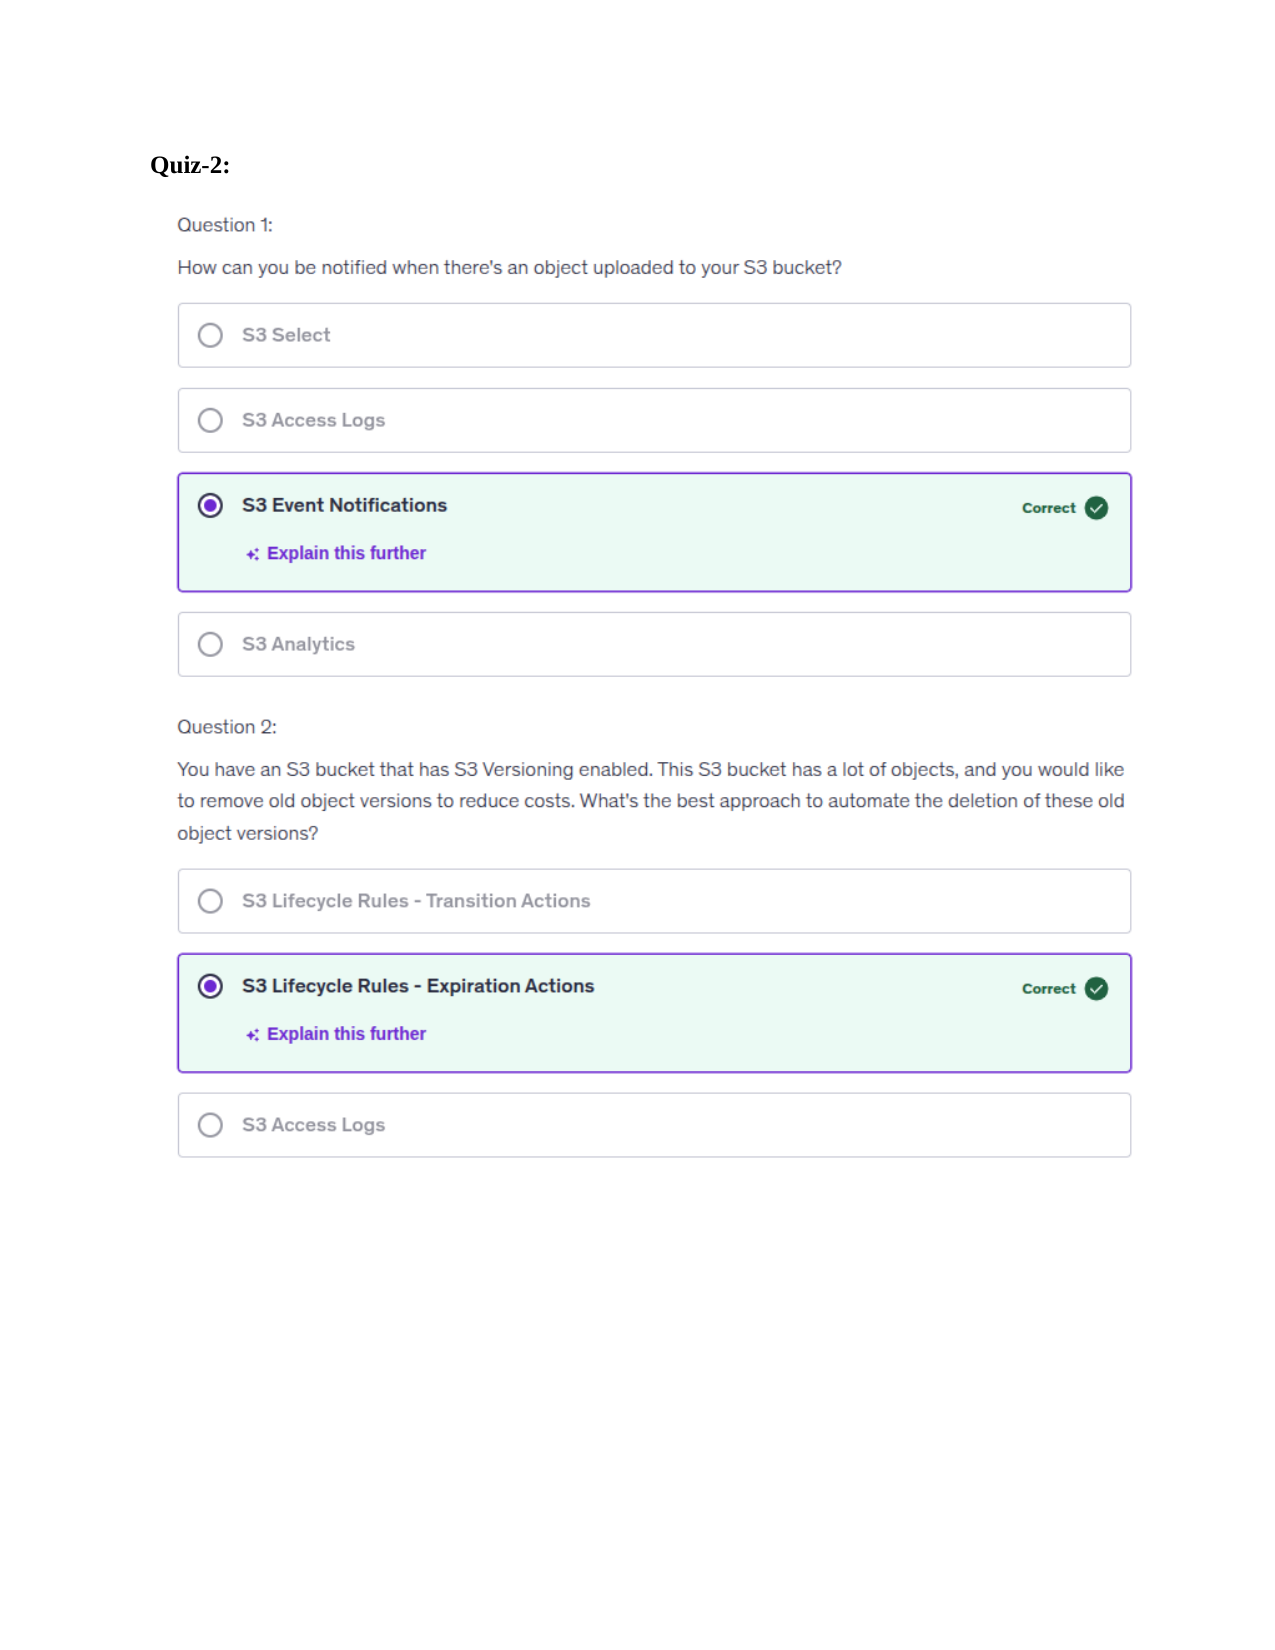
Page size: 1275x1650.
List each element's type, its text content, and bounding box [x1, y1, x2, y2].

text Quiz-2: [150, 150, 1125, 179]
